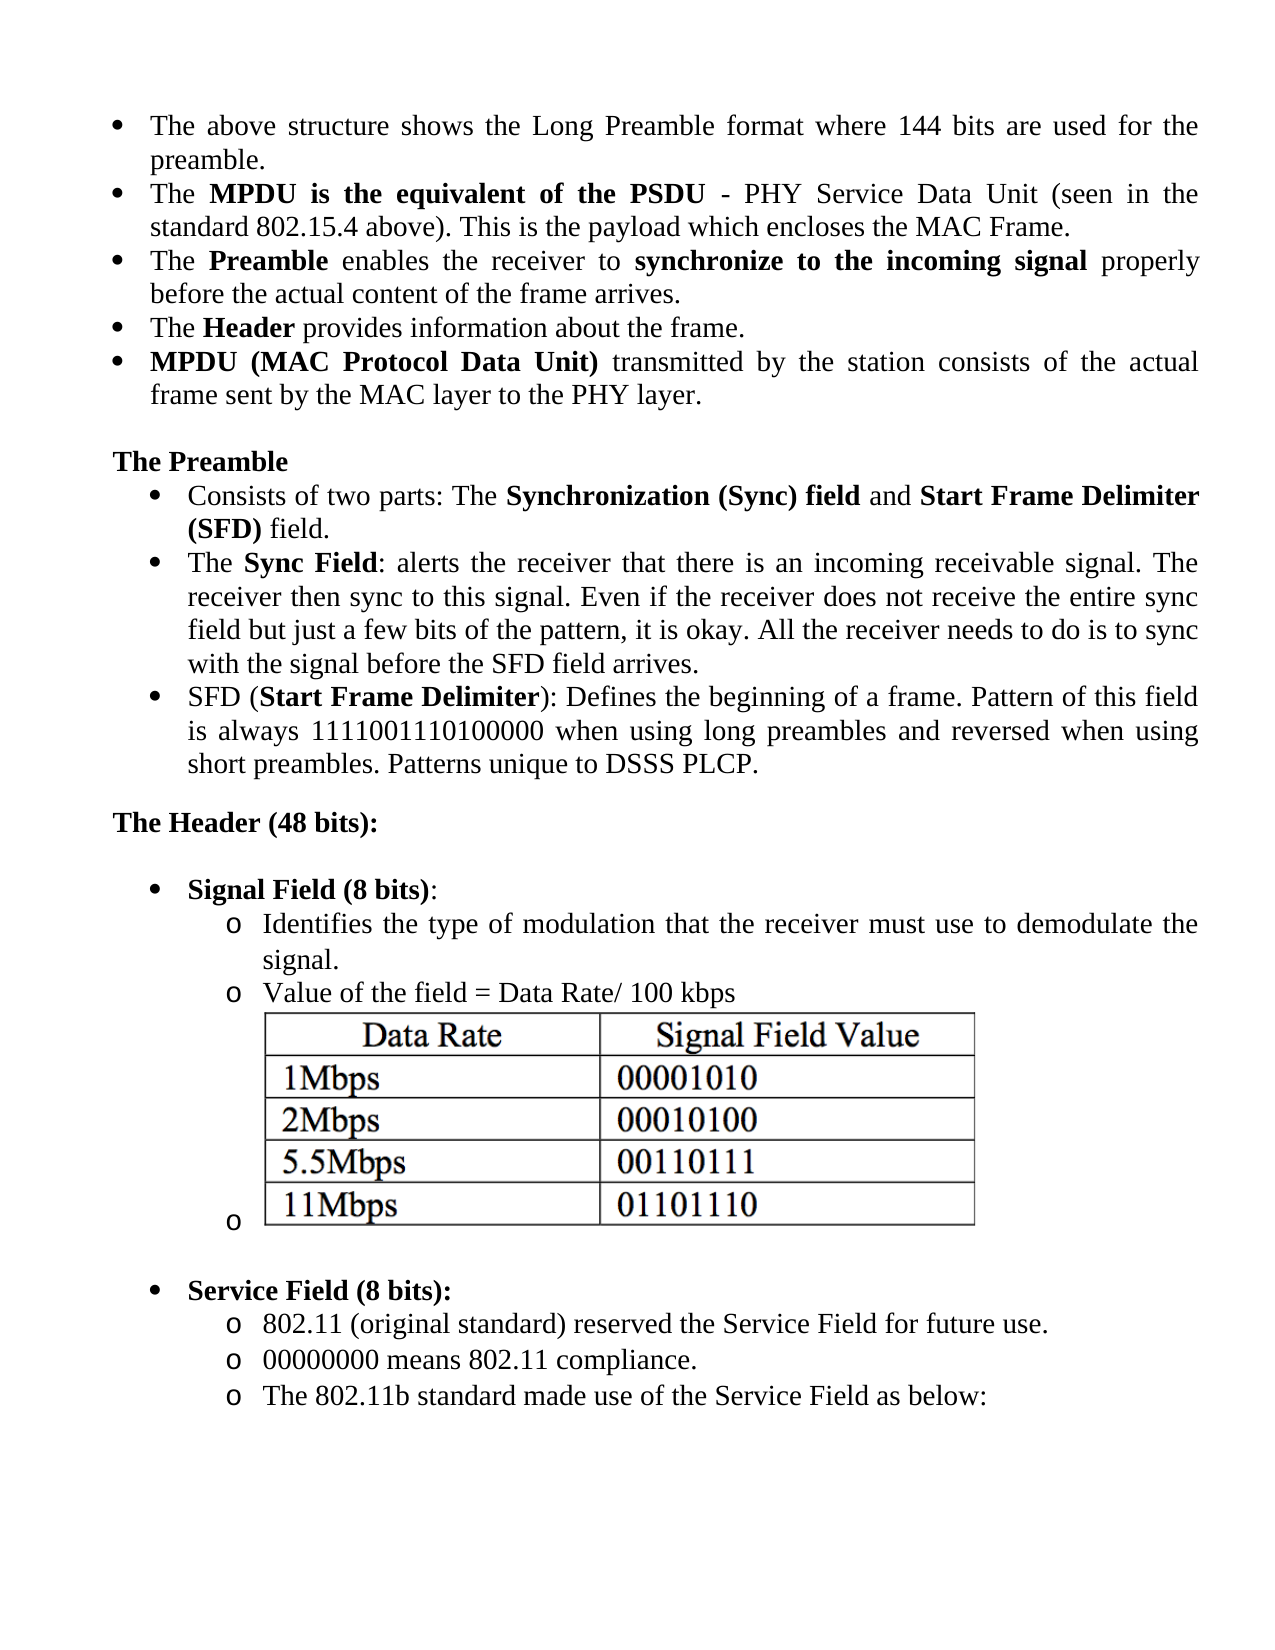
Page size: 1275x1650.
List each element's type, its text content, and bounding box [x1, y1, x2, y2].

list The Preamble enables the receiver to synchronize to the incoming signal properly before the actual content of the frame arrives. [112, 243, 1200, 310]
list Consists of two parts: The Synchronization (Sync) field and Start Frame Delimiter (SFD) field. [150, 478, 1200, 545]
list The Sync Field: alerts the receiver that there is an incoming receivable signal. The receiver then sync to this signal. Even if the receiver does not receive the entire sync field but just a few bits of the pattern, it is okay. All the receiver needs to do is to sync with the signal before the SFD field arrives. [150, 545, 1200, 679]
list The 802.11b standard made use of the Service Field as below: [225, 1378, 1200, 1414]
list Signal Field (8 bits): [150, 872, 1200, 906]
list MPDU (MAC Protocol Data Unit) transmitted by the station consists of the actual frame sent by the MAC layer to the PHY layer. [112, 344, 1200, 411]
list Identifies the type of modulation that the receiver must use to demodulate the signal. [225, 906, 1200, 976]
list The MPDU is the equivalent of the PSDU - PHY Service Data Unit (seen in the standard 802.15.4 above). This is the payload which encloses the MAC Frame. [112, 176, 1200, 243]
list Value of the field = Data Rate/ 100 kbps [225, 976, 1200, 1012]
text The Header (48 bits): [112, 805, 1200, 839]
list SFD (Start Frame Delimiter): Defines the beginning of a frame. Pattern of this field is always 1111001110100000 when using long preambles and reversed when using short preambles. Patterns unique to DSSS PLCP. [150, 679, 1200, 780]
picture [262, 1011, 976, 1231]
list 802.11 (original standard) reserved the Service Field for future use. [225, 1306, 1200, 1342]
list Service Field (8 bits): [150, 1273, 1200, 1306]
list 00000000 means 802.11 compliance. [225, 1342, 1200, 1378]
text The Preamble [112, 444, 1200, 478]
list The Header provides information about the frame. [112, 310, 1200, 344]
list The above structure shows the Long Preamble format where 144 bits are used for the preamble. [112, 108, 1200, 176]
